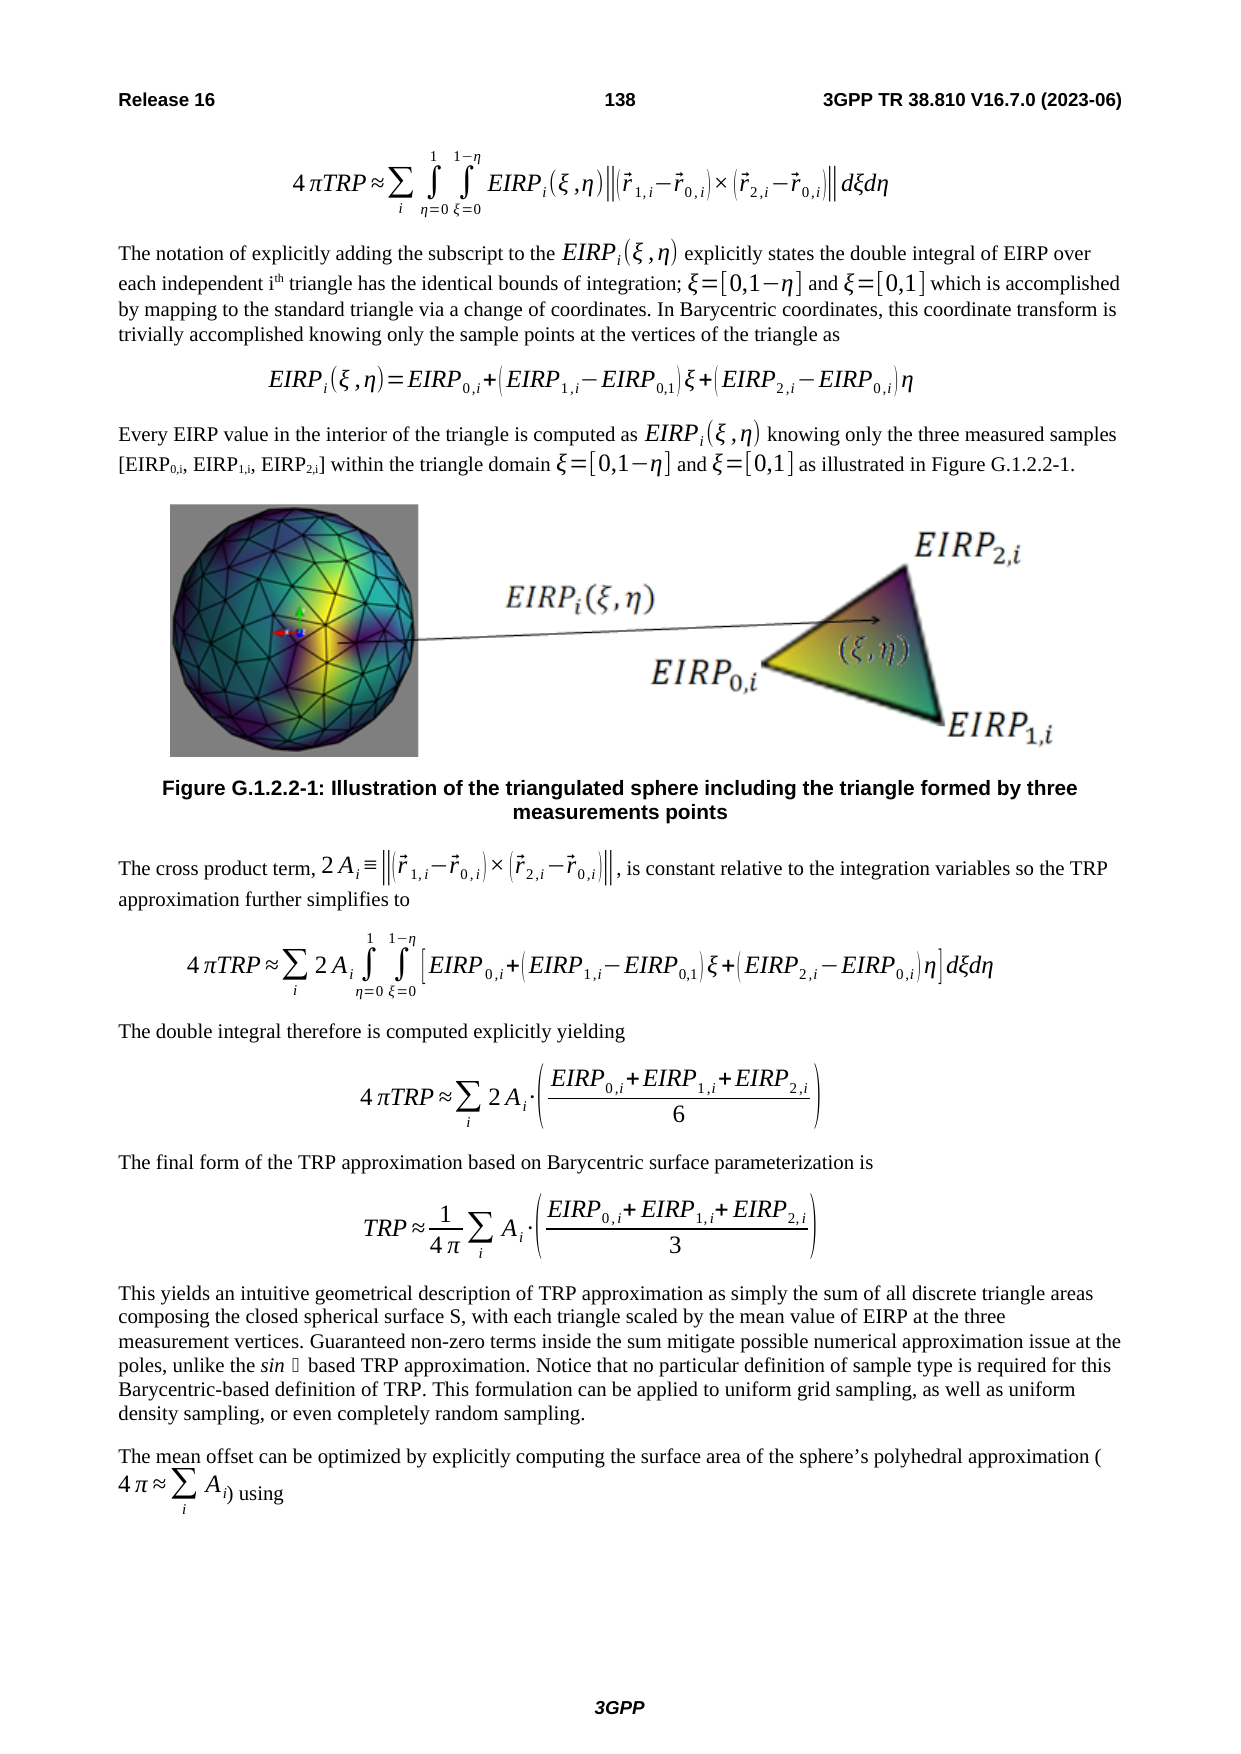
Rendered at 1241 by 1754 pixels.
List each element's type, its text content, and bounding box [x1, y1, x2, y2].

text This yields an intuitive geometrical description of TRP approximation as simply the sum of all discrete triangle areas composing the closed spherical surface S, with each triangle scaled by the mean value of EIRP at the three measurement vertices. Guaranteed non-zero terms inside the sum mitigate possible numerical approximation issue at the poles, unlike the sin  based TRP approximation. Notice that no particular definition of sample type is required for this Barycentric-based definition of TRP. This formulation can be applied to uniform grid sampling, as well as uniform density sampling, or even completely random sampling. [118, 1280, 1122, 1425]
text Figure G.1.2.2-1: Illustration of the triangulated sphere including the triangle formed by three measurements points [118, 776, 1122, 823]
text The cross product term, , is constant relative to the integration variables so the TRP approximation further simplifies to [118, 848, 1122, 911]
text The mean offset can be optimized by explicitly computing the surface area of the sphere’s polyhedral approximation () using [118, 1443, 1122, 1518]
text The final form of the TRP approximation based on Barycentric surface parameterization is [118, 1150, 1122, 1174]
text Every EIRP value in the interior of the triangle is computed as knowing only the three measured samples [EIRP0,i, EIRP1,i, EIRP2,i] within the triangle domain and as illustrated in Figure G.1.2.2-1. [118, 418, 1122, 478]
picture [170, 503, 1071, 757]
text The double integral therefore is computed explicitly yielding [118, 1019, 1122, 1043]
text The notation of explicitly adding the subscript to the explicitly states the double integral of EIRP over each independent ith triangle has the identical bounds of integration; and which is accomplished by mapping to the standard triangle via a change of coordinates. In Barycentric coordinates, this coordinate transform is trivially accomplished knowing only the sample points at the vertices of the triangle as [118, 237, 1122, 346]
